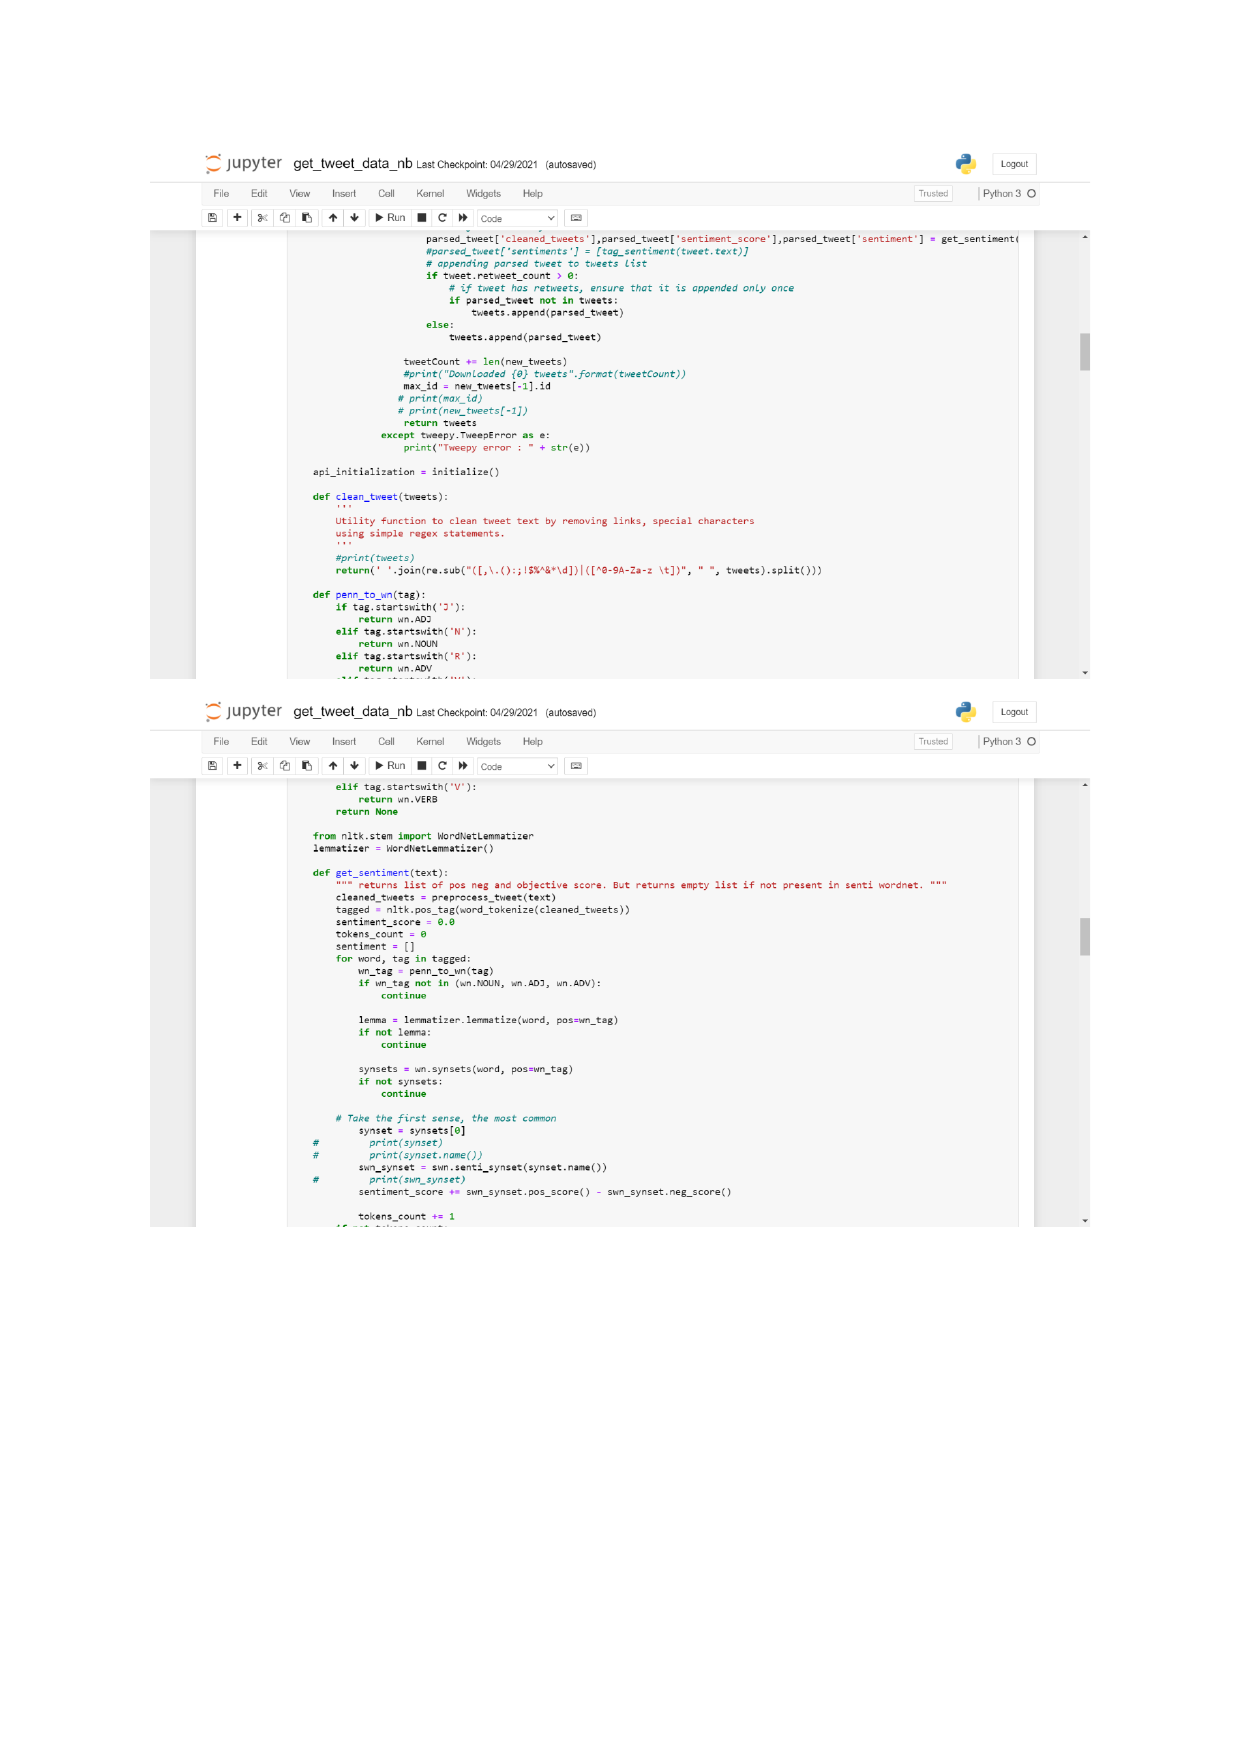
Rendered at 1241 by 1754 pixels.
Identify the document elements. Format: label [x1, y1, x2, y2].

picture [150, 697, 1091, 1227]
picture [150, 150, 1091, 679]
